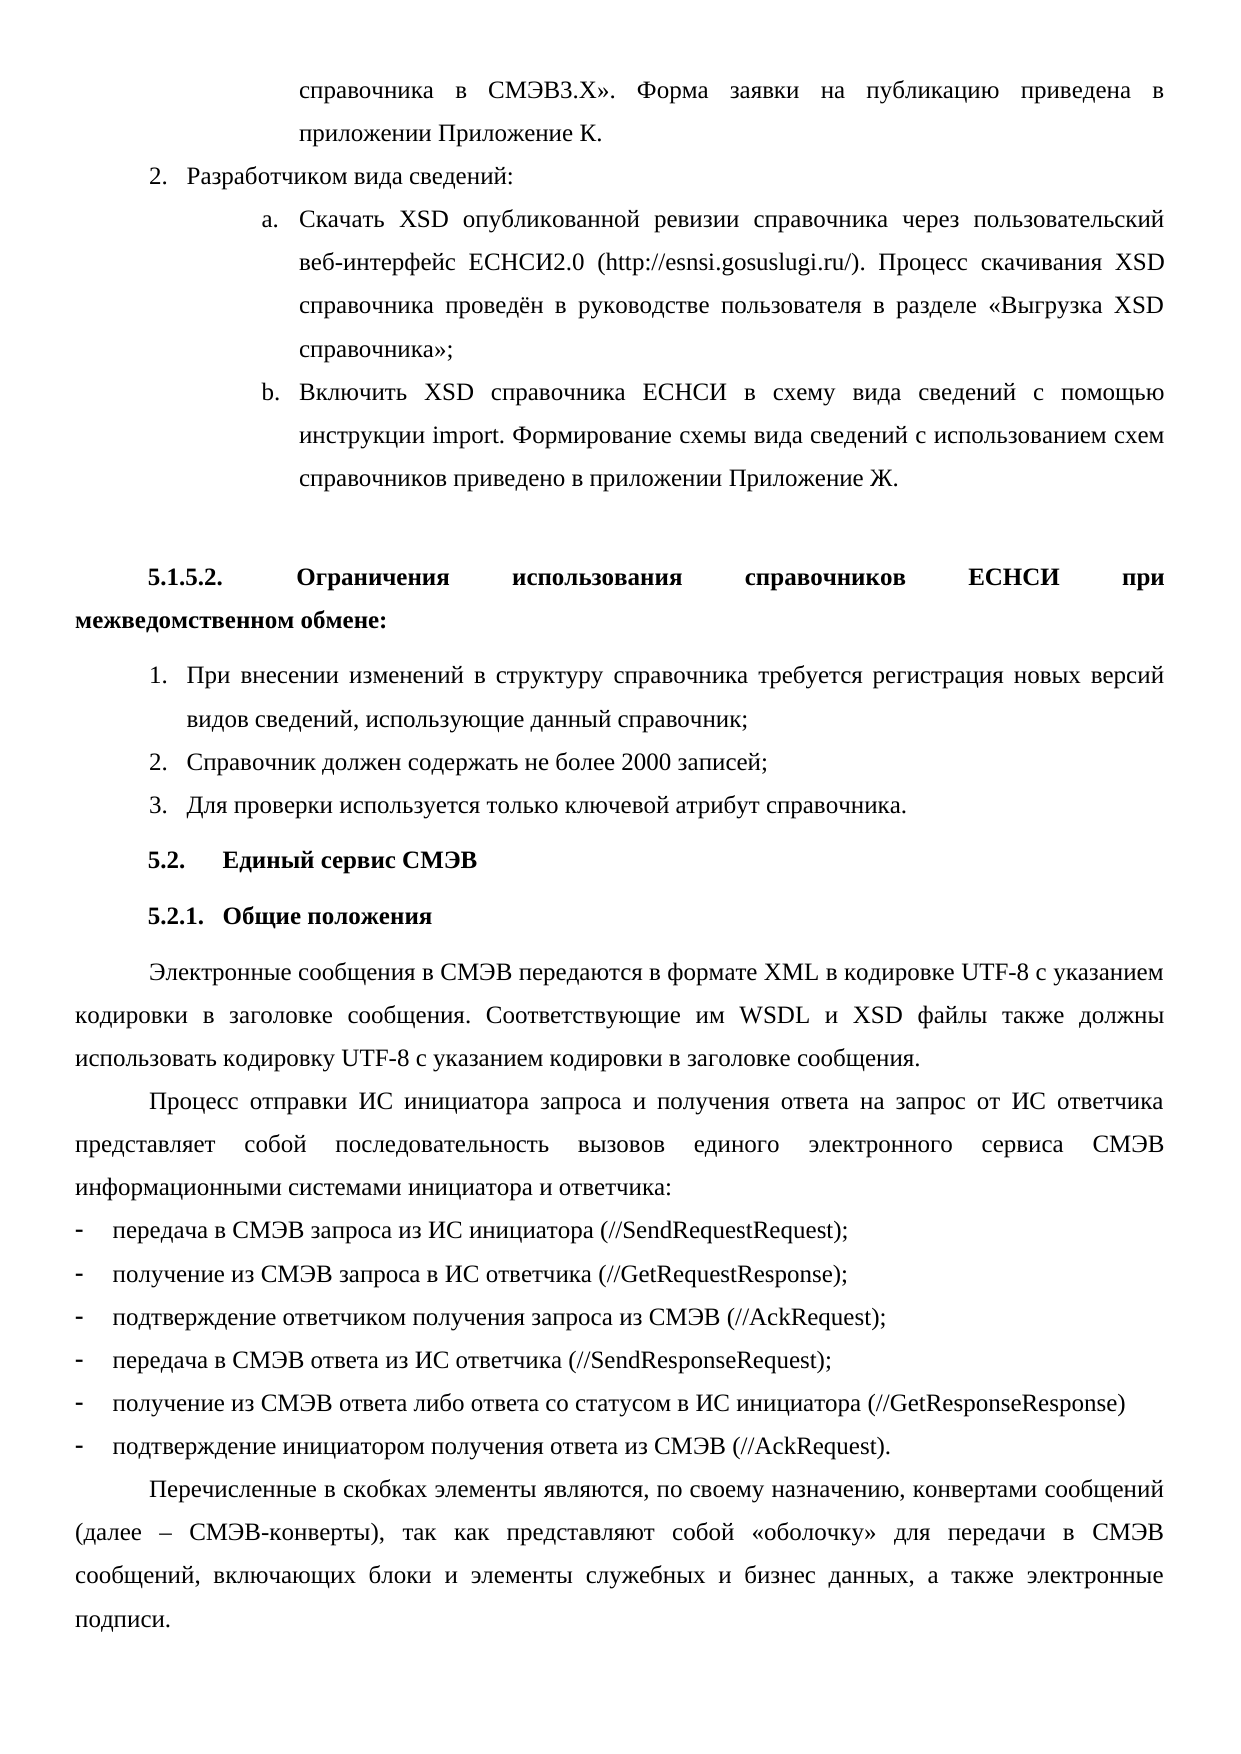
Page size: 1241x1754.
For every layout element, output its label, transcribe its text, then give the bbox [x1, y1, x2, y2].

text Процесс отправки ИС инициатора запроса и получения ответа на запрос от ИС ответчика представляет собой последовательность вызовов единого электронного сервиса СМЭВ информационными системами инициатора и ответчика: [75, 1086, 1165, 1201]
text получение из СМЭВ запроса в ИС ответчика (//GetRequestResponse); [75, 1259, 1165, 1287]
list Скачать XSD опубликованной ревизии справочника через пользовательский веб-интерфейс ЕСНСИ2.0 (http://esnsi.gosuslugi.ru/). Процесс скачивания XSD справочника проведён в руководстве пользователя в разделе «Выгрузка XSD справочника»; [261, 204, 1165, 362]
text подтверждение ответчиком получения запроса из СМЭВ (//AckRequest); [75, 1302, 1165, 1331]
text подтверждение инициатором получения ответа из СМЭВ (//AckRequest). [75, 1431, 1165, 1460]
text Электронные сообщения в СМЭВ передаются в формате XML в кодировке UTF-8 с указанием кодировки в заголовке сообщения. Соответствующие им WSDL и XSD файлы также должны использовать кодировку UTF-8 с указанием кодировки в заголовке сообщения. [75, 957, 1165, 1072]
text Перечисленные в скобках элементы являются, по своему назначению, конвертами сообщений (далее – СМЭВ-конверты), так как представляют собой «оболочку» для передачи в СМЭВ сообщений, включающих блоки и элементы служебных и бизнес данных, а также электронные подписи. [75, 1474, 1165, 1632]
text Единый сервис СМЭВ [75, 846, 1165, 874]
list Справочник должен содержать не более 2000 записей; [149, 747, 1165, 776]
text передача в СМЭВ запроса из ИС инициатора (//SendRequestRequest); [75, 1216, 1165, 1244]
list Включить XSD справочника ЕСНСИ в схему вида сведений с помощью инструкции import. Формирование схемы вида сведений с использованием схем справочников приведено в приложении Приложение Ж. [261, 377, 1165, 492]
list Для проверки используется только ключевой атрибут справочника. [149, 790, 1165, 819]
list При внесении изменений в структуру справочника требуется регистрация новых версий видов сведений, использующие данный справочник; [149, 661, 1165, 732]
text получение из СМЭВ ответа либо ответа со статусом в ИС инициатора (//GetResponseResponse) [75, 1388, 1165, 1417]
text Общие положения [75, 901, 1165, 930]
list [261, 75, 1165, 147]
text Разработчиком вида сведений: [149, 161, 1165, 190]
text передача в СМЭВ ответа из ИС ответчика (//SendResponseRequest); [75, 1345, 1165, 1374]
text Ограничения использования справочников ЕСНСИ при межведомственном обмене: [75, 562, 1165, 634]
